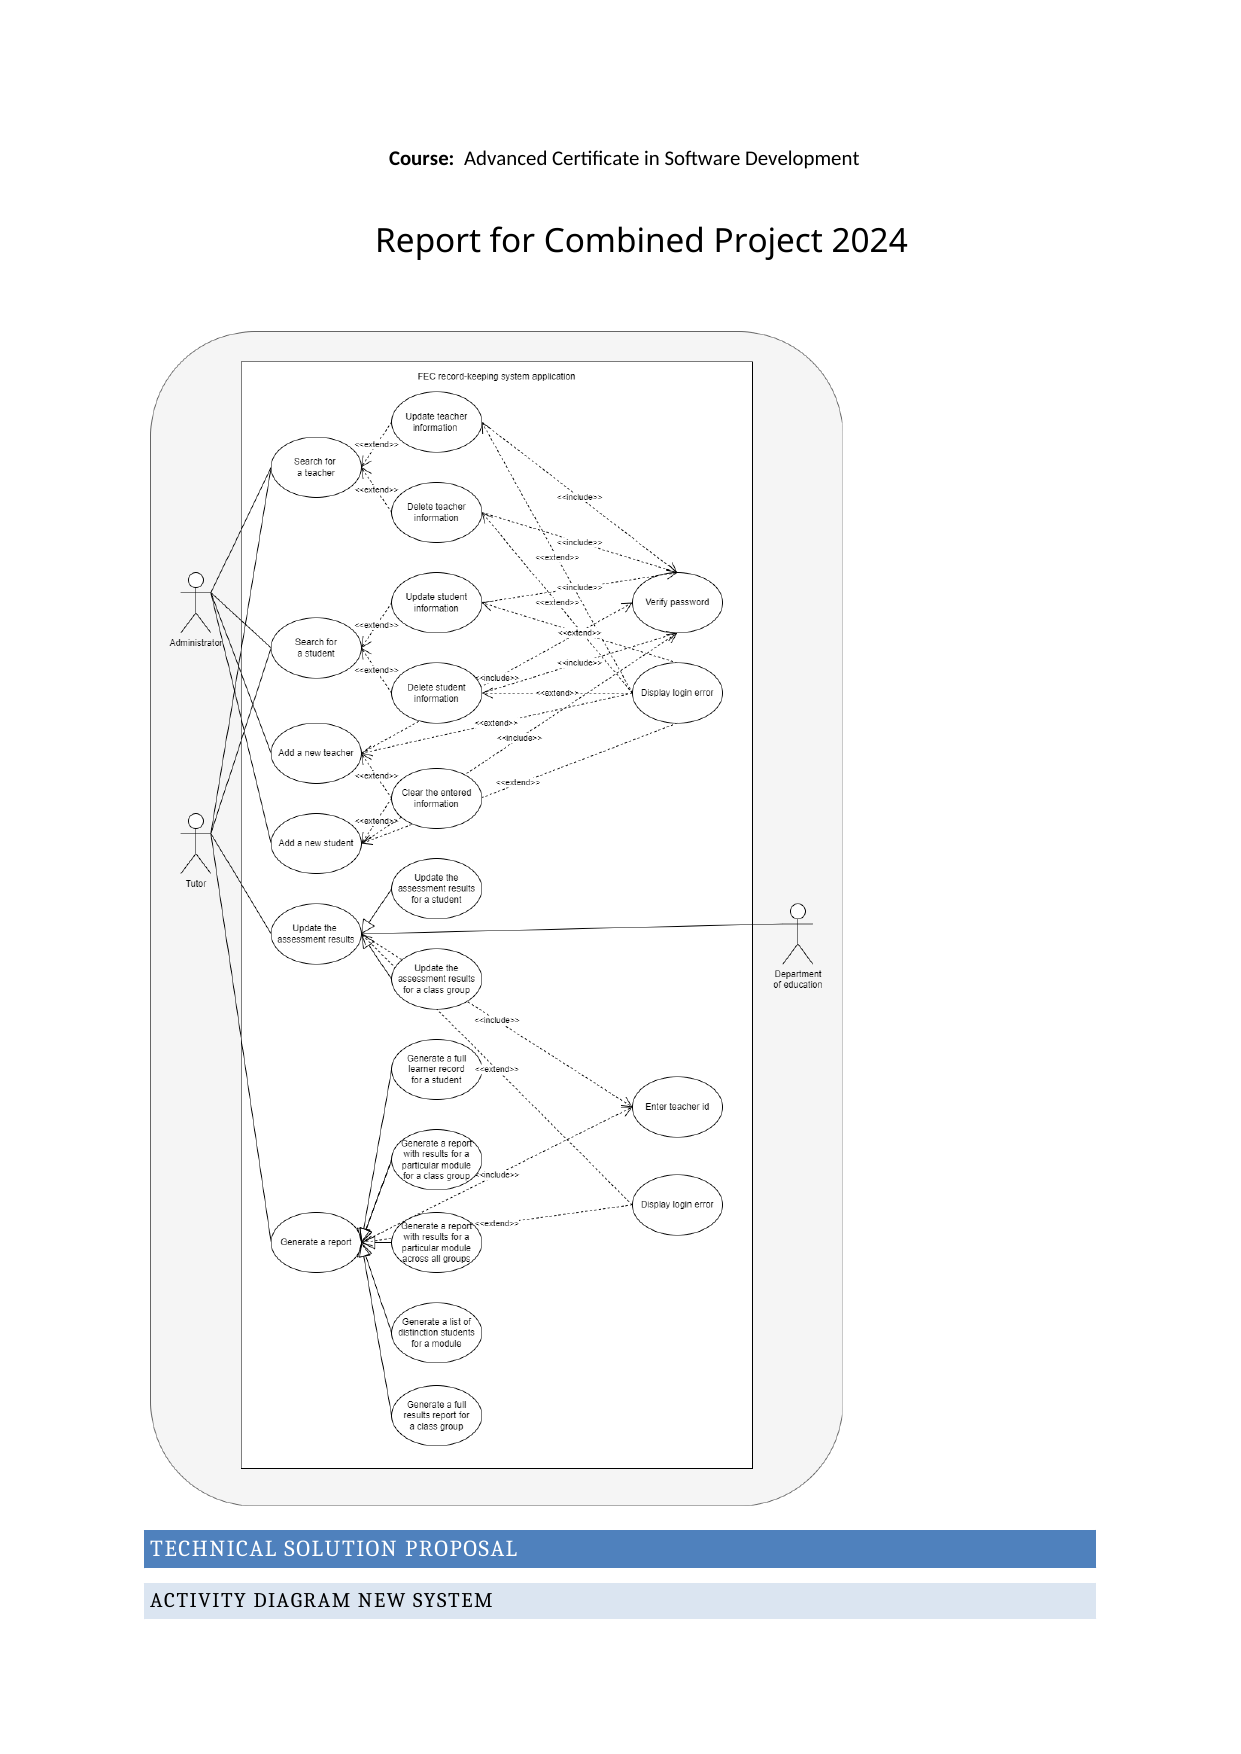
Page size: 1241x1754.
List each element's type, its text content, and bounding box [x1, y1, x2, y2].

subtitle Activity Diagram New System [150, 1589, 1090, 1613]
subtitle Technical Solution Proposal [150, 1536, 1090, 1562]
picture [150, 331, 843, 1506]
